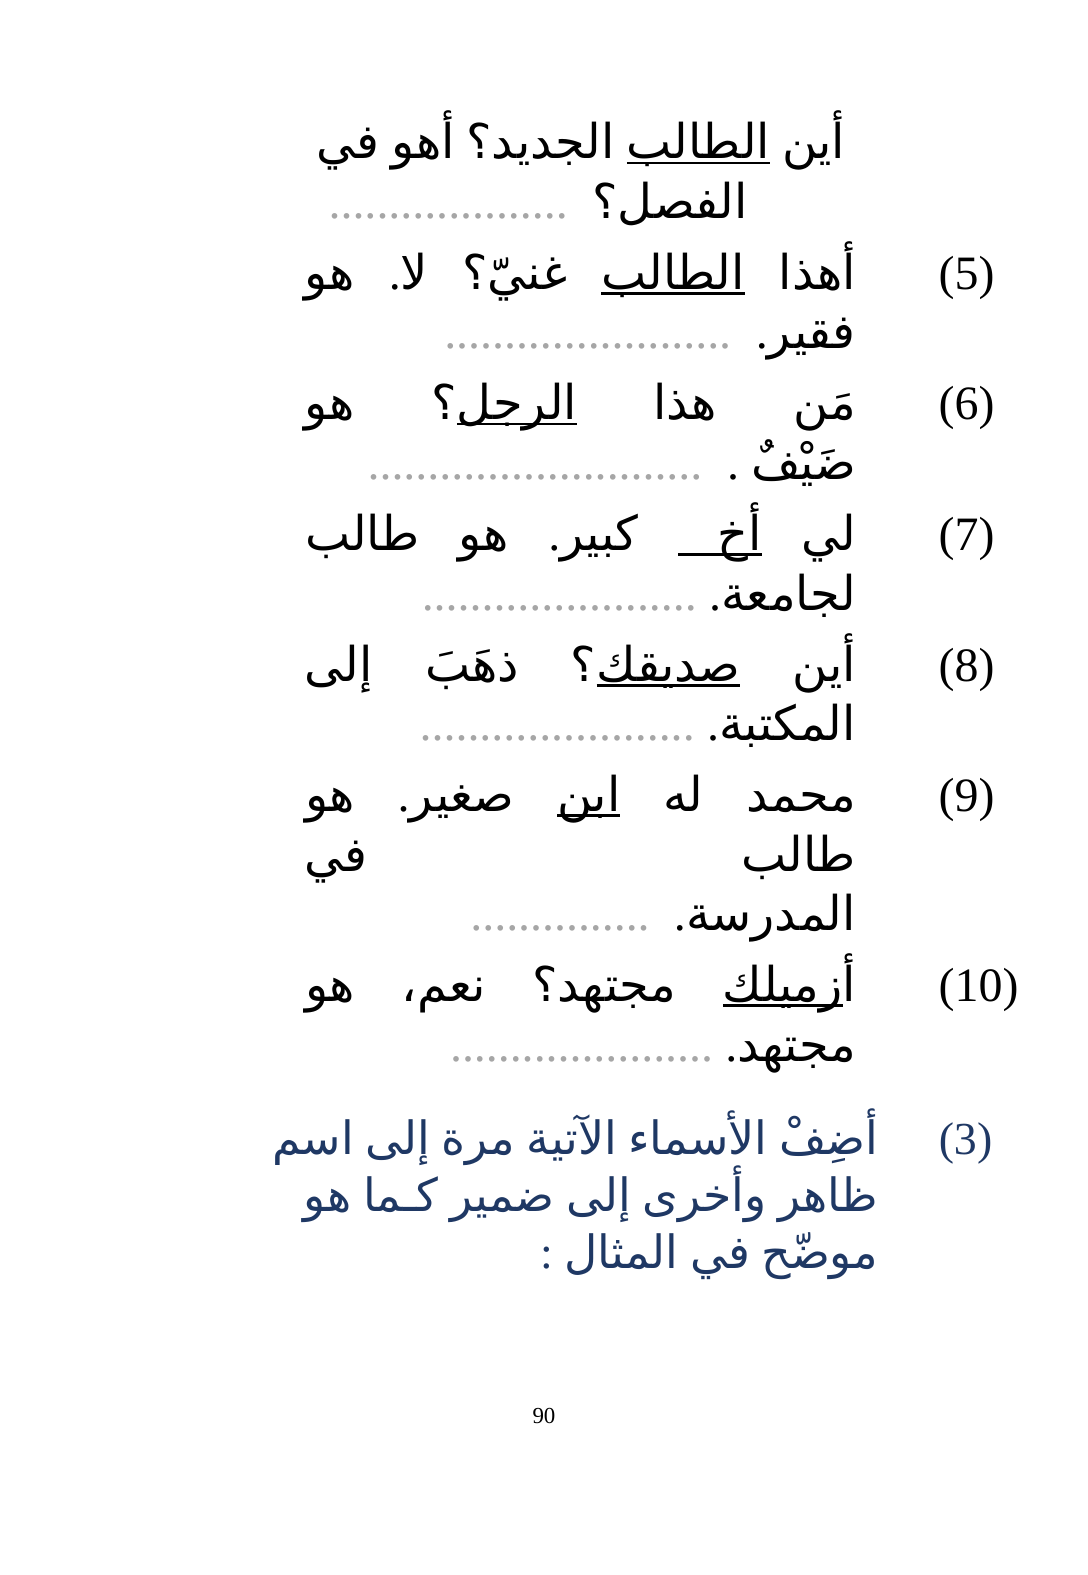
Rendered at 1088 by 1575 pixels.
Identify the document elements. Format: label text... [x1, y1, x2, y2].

list أهذا الطالب غنيّ؟ لا. هو فقير. ........................ [305, 244, 938, 359]
list لي أخ كبير. هو طالب لجامعة. ....................... [305, 506, 938, 620]
list أين صديقك؟ ذهَبَ إلى المكتبة. ....................... [305, 636, 938, 751]
list أزميلك مجتهد؟ نعم، هو مجتهد. ...................... [305, 957, 938, 1071]
list محمد له ابن صغير. هو طالب في المدرسة. ............... [305, 767, 938, 941]
list مَن هذا الرجل؟ هو ضَيْفٌ . ............................ [305, 375, 938, 489]
list أضِفْ الأسماء الآتية مرة إلى اسم ظاهر وأخرى إلى ضمير كـما هو موضّح في المثال : [260, 1112, 938, 1278]
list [305, 114, 938, 229]
